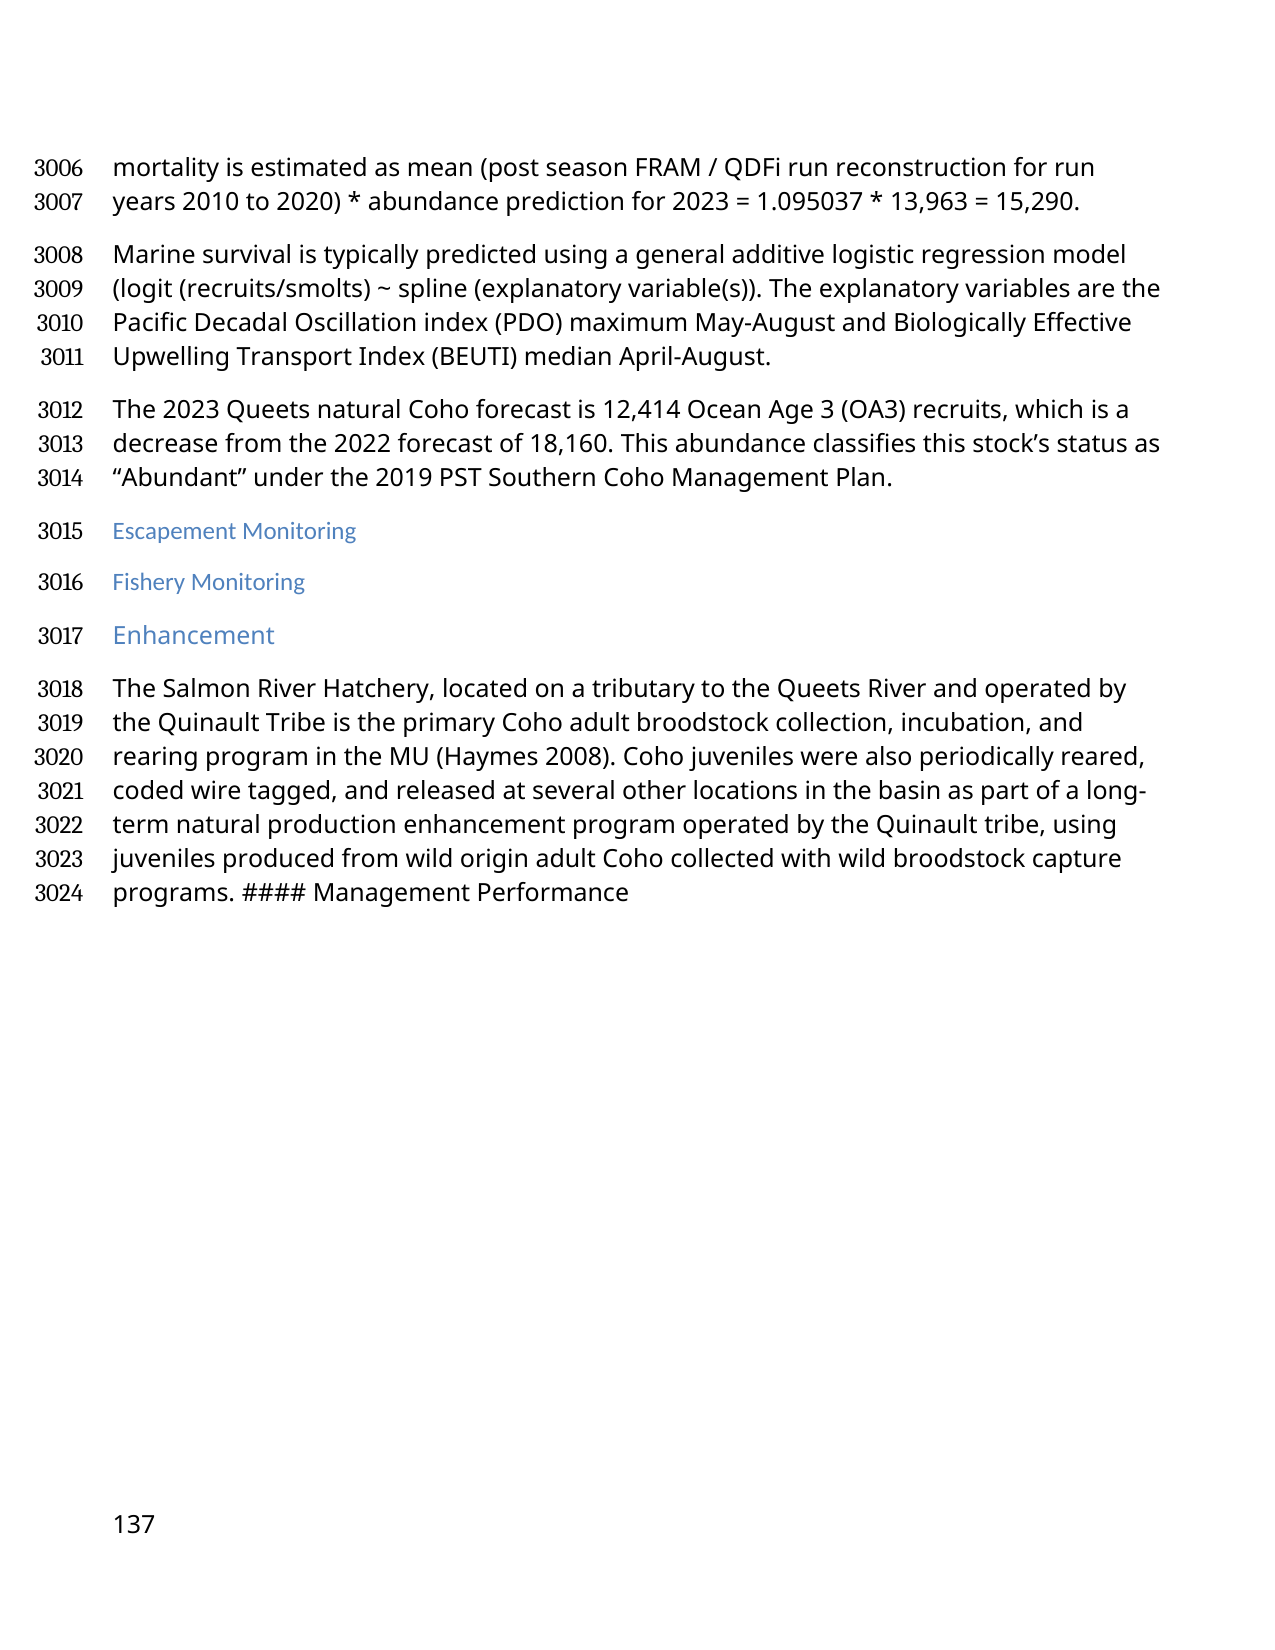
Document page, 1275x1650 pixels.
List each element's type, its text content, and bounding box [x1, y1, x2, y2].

subtitle Escapement Monitoring [112, 515, 1162, 545]
subtitle Fishery Monitoring [112, 566, 1162, 597]
subtitle Enhancement [112, 618, 1162, 652]
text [112, 150, 1162, 218]
text Marine survival is typically predicted using a general additive logistic regression model (logit (recruits/smolts) ~ spline (explanatory variable(s)). The explanatory variables are the Pacific Decadal Oscillation index (PDO) maximum May-August and Biologically Effective Upwelling Transport Index (BEUTI) median April-August. [112, 237, 1162, 373]
text The Salmon River Hatchery, located on a tributary to the Queets River and operated by the Quinault Tribe is the primary Coho adult broodstock collection, incubation, and rearing program in the MU (Haymes 2008). Coho juveniles were also periodically reared, coded wire tagged, and released at several other locations in the basin as part of a long-term natural production enhancement program operated by the Quinault tribe, using juveniles produced from wild origin adult Coho collected with wild broodstock capture programs. #### Management Performance [112, 670, 1162, 909]
text The 2023 Queets natural Coho forecast is 12,414 Ocean Age 3 (OA3) recruits, which is a decrease from the 2022 forecast of 18,160. This abundance classifies this stock’s status as “Abundant” under the 2019 PST Southern Coho Management Plan. [112, 392, 1162, 494]
